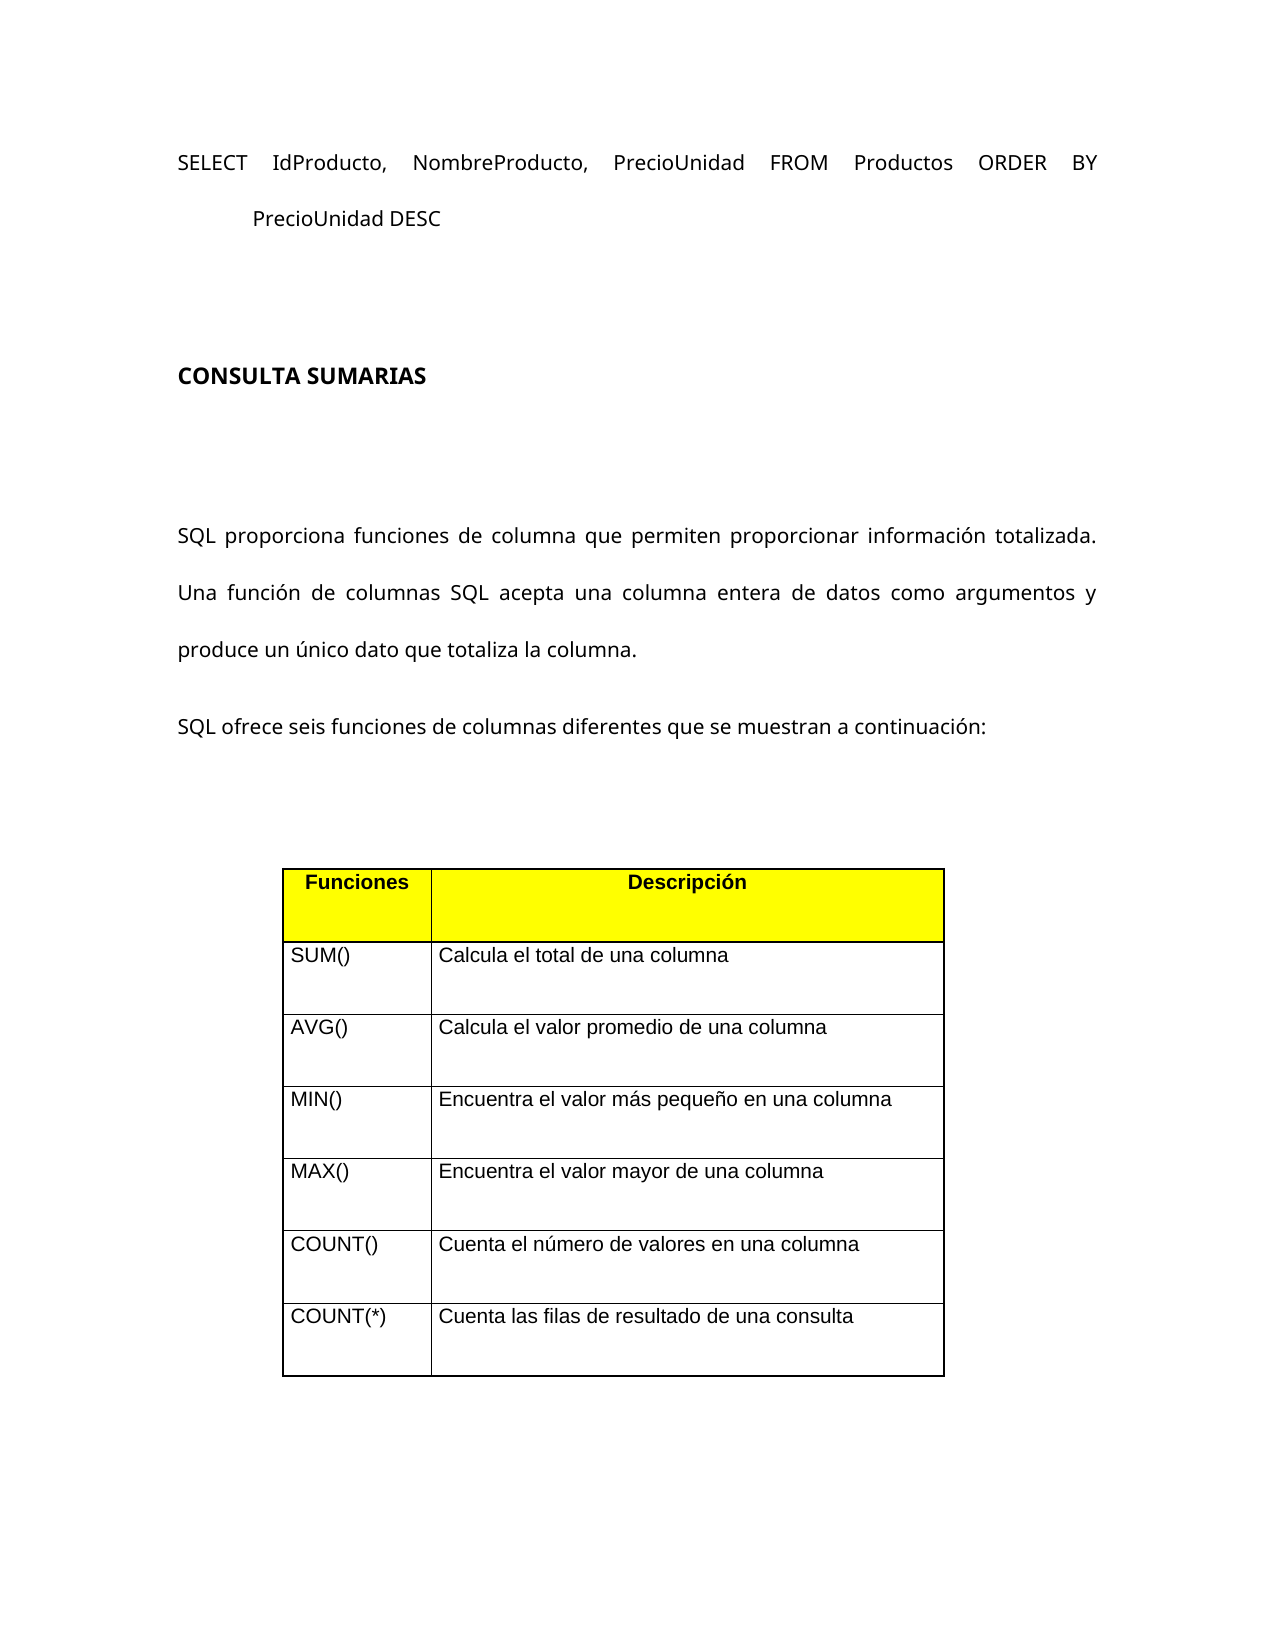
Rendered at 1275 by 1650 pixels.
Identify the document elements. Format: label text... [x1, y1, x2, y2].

text SQL proporciona funciones de columna que permiten proporcionar información totalizada. Una función de columnas SQL acepta una columna entera de datos como argumentos y produce un único dato que totaliza la columna. [177, 521, 1098, 663]
table_cell MIN() [284, 1087, 431, 1158]
table_header Descripción [432, 870, 943, 941]
text SELECT IdProducto, NombreProducto, PrecioUnidad FROM Productos ORDER BY PrecioUnidad DESC [177, 148, 1098, 233]
table_cell MAX() [284, 1159, 431, 1230]
table_cell Cuenta las filas de resultado de una consulta [432, 1304, 943, 1374]
table_header Funciones [284, 870, 431, 941]
table_cell Calcula el valor promedio de una columna [432, 1015, 943, 1086]
table_cell AVG() [284, 1015, 431, 1086]
table_cell Encuentra el valor más pequeño en una columna [432, 1087, 943, 1158]
text CONSULTA SUMARIAS [177, 360, 1098, 391]
text SQL ofrece seis funciones de columnas diferentes que se muestran a continuación: [177, 712, 1098, 741]
table_cell COUNT() [284, 1231, 431, 1302]
table_cell SUM() [284, 943, 431, 1014]
table_cell Cuenta el número de valores en una columna [432, 1231, 943, 1302]
table_cell COUNT(*) [284, 1304, 431, 1374]
table_cell Calcula el total de una columna [432, 943, 943, 1014]
table_cell Encuentra el valor mayor de una columna [432, 1159, 943, 1230]
